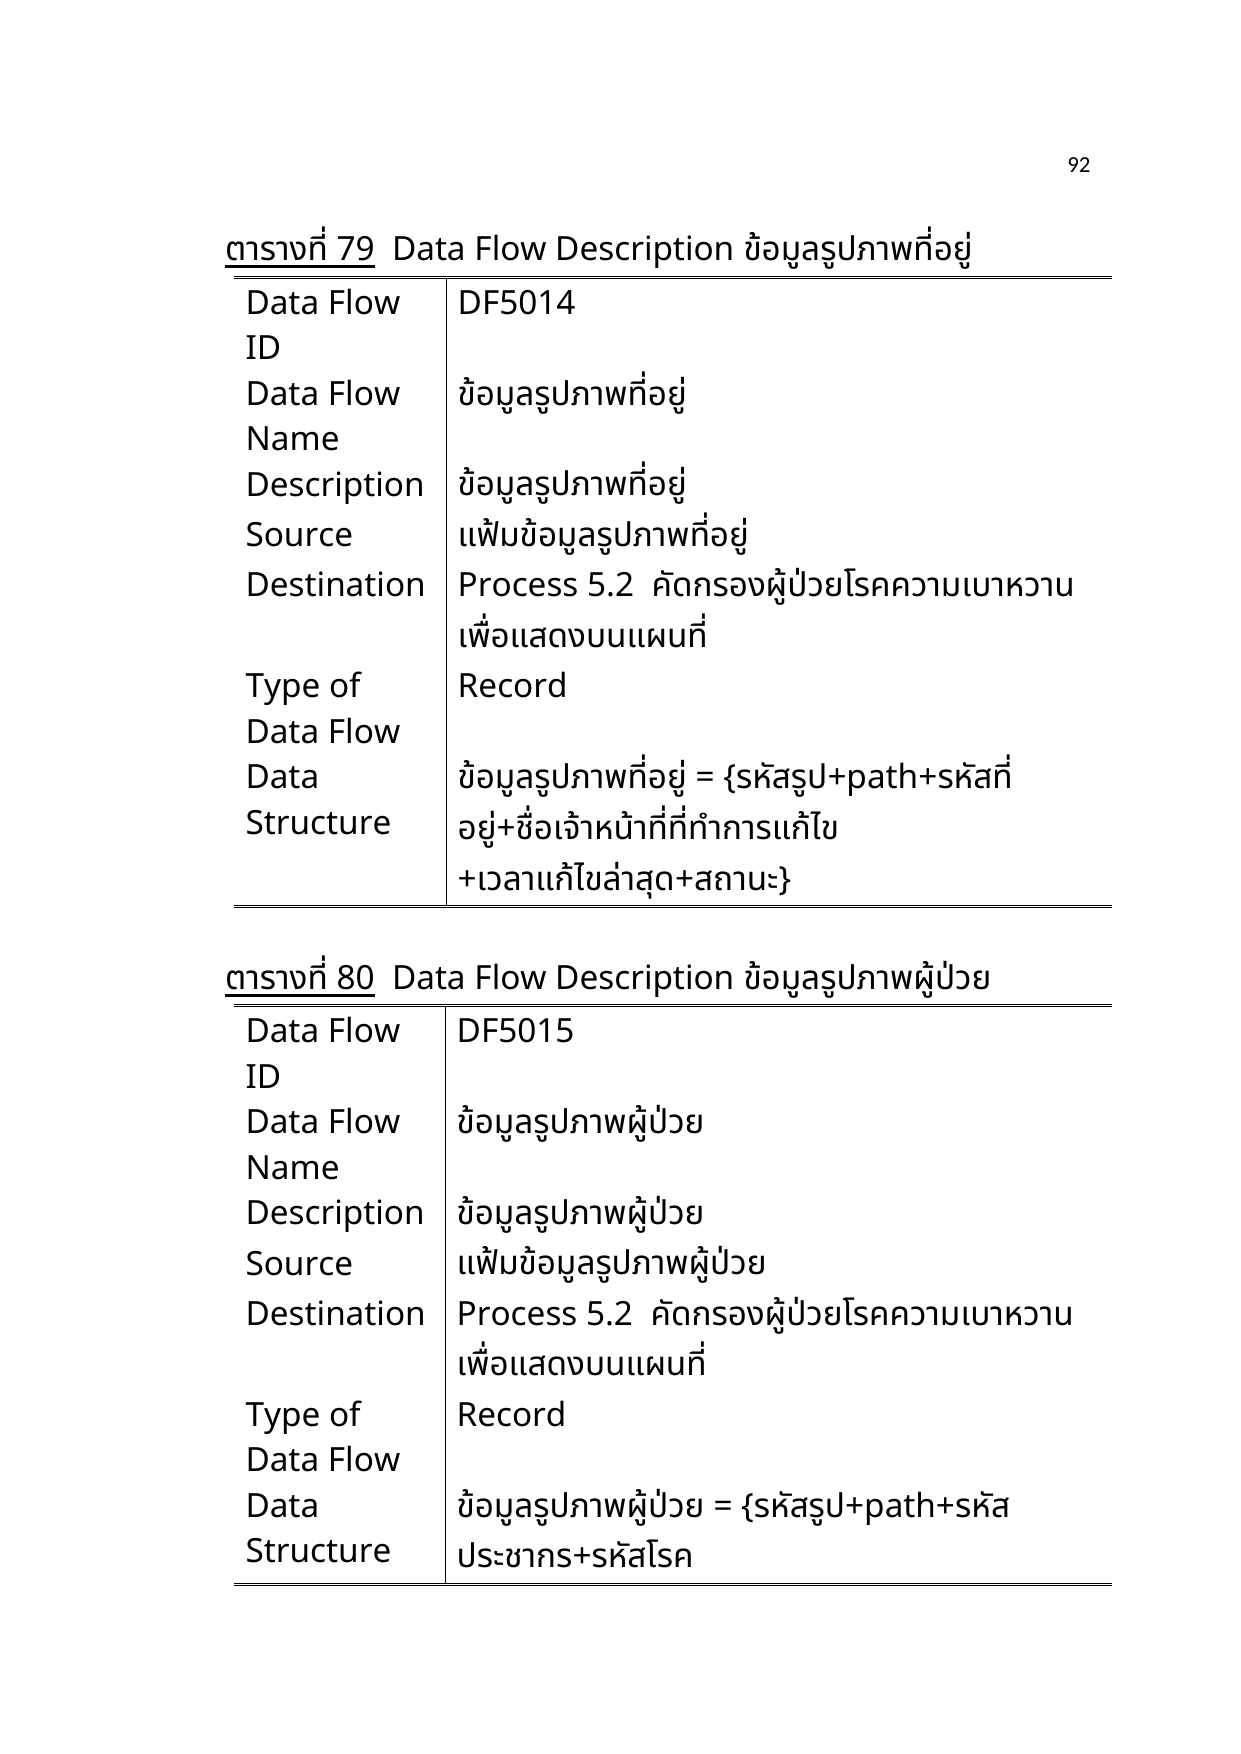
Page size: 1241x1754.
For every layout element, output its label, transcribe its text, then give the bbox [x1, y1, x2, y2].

table_cell Data Structure [234, 1482, 445, 1583]
text ตารางที่ 79 Data Flow Description ข้อมูลรูปภาพที่อยู่ [225, 225, 1090, 276]
table_cell Destination [234, 561, 446, 662]
table_cell ข้อมูลรูปภาพผู้ป่วย [446, 1098, 1112, 1189]
table_cell Destination [234, 1290, 445, 1391]
table_cell Record [447, 662, 1112, 753]
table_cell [446, 1482, 1112, 1583]
table_header Data Flow ID [234, 279, 446, 369]
table_cell แฟ้มข้อมูลรูปภาพที่อยู่ [447, 511, 1112, 561]
table_cell ข้อมูลรูปภาพที่อยู่ [447, 370, 1112, 460]
table_cell ข้อมูลรูปภาพที่อยู่ = {รหัสรูป+path+รหัสที่อยู่+ชื่อเจ้าหน้าที่ที่ทำการแก้ไข +เวลาแก้ไขล่าสุด+สถานะ} [447, 753, 1112, 905]
table_cell Data Structure [234, 753, 446, 905]
table_cell Data Flow Name [234, 1098, 445, 1189]
table_cell Process 5.2 คัดกรองผู้ป่วยโรคความเบาหวานเพื่อแสดงบนแผนที่ [446, 1290, 1112, 1391]
table_header Data Flow ID [234, 1007, 445, 1098]
table_header DF5015 [446, 1007, 1112, 1098]
table_cell Type of Data Flow [234, 662, 446, 753]
table_cell Record [446, 1391, 1112, 1482]
text ตารางที่ 80 Data Flow Description ข้อมูลรูปภาพผู้ป่วย [225, 953, 1090, 1004]
table_cell ข้อมูลรูปภาพที่อยู่ [447, 460, 1112, 511]
table_header DF5014 [447, 279, 1112, 369]
table_cell Description [234, 1189, 445, 1239]
table_cell แฟ้มข้อมูลรูปภาพผู้ป่วย [446, 1239, 1112, 1290]
table_cell Source [234, 511, 446, 561]
table_cell Type of Data Flow [234, 1391, 445, 1482]
table_cell Process 5.2 คัดกรองผู้ป่วยโรคความเบาหวานเพื่อแสดงบนแผนที่ [447, 561, 1112, 662]
table_cell Description [234, 460, 446, 511]
table_cell Data Flow Name [234, 370, 446, 460]
table_cell Source [234, 1239, 445, 1290]
table_cell ข้อมูลรูปภาพผู้ป่วย [446, 1189, 1112, 1239]
